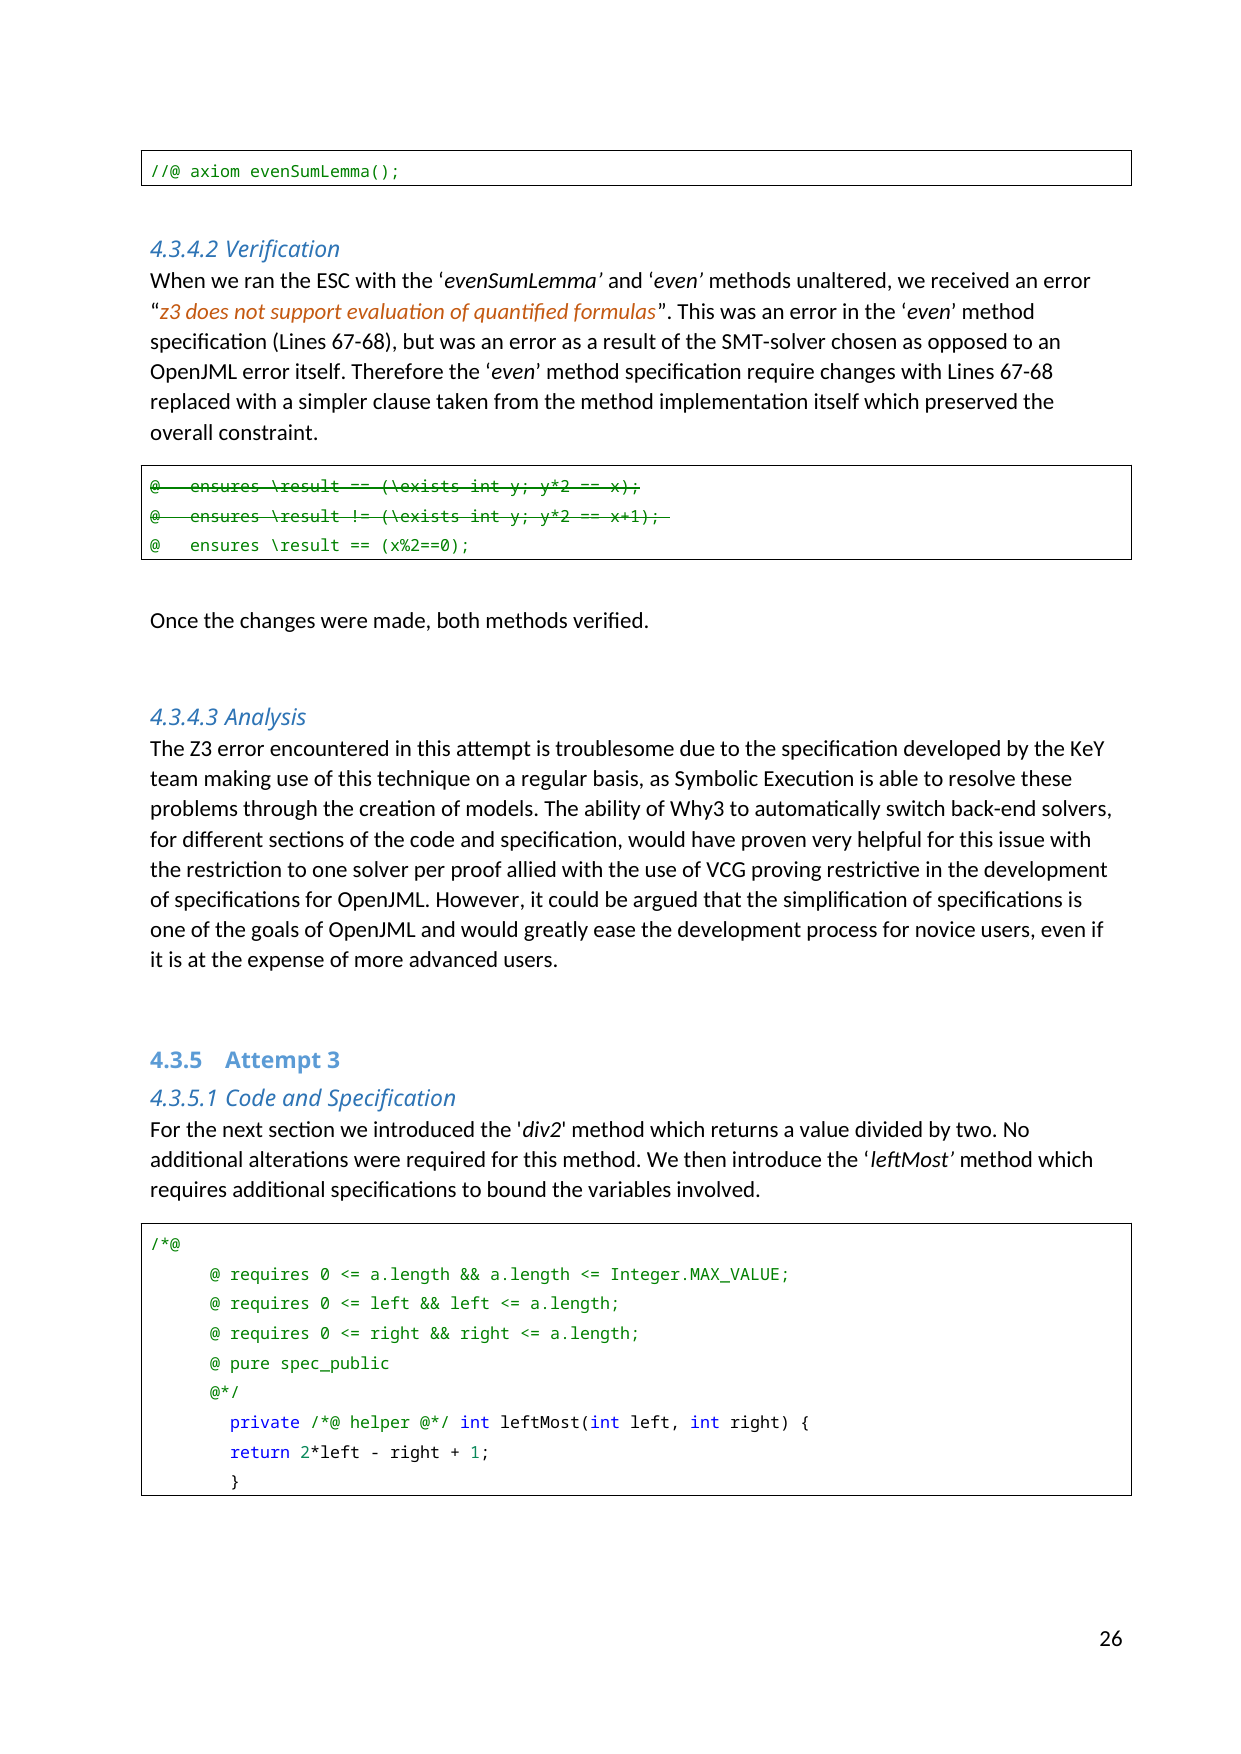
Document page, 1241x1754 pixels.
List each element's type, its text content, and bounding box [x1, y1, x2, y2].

text @ ensures \result == (\exists int y; y*2 == x); [142, 466, 1131, 497]
text return 2*left - right + 1; [150, 1433, 1122, 1460]
text @ ensures \result == (x%2==0); [142, 524, 1131, 559]
text @ requires 0 <= right && right <= a.length; [150, 1315, 1122, 1344]
text @ ensures \result != (\exists int y; y*2 == x+1); [150, 497, 1122, 524]
text @ requires 0 <= a.length && a.length <= Integer.MAX_VALUE; [150, 1255, 1122, 1285]
text /*@ [142, 1224, 1131, 1255]
subtitle 4.3.5 Attempt 3 [150, 1043, 1122, 1075]
text @*/ [150, 1374, 1122, 1404]
text @ pure spec_public [150, 1344, 1122, 1374]
text When we ran the ESC with the ‘evenSumLemma’ and ‘even’ methods unaltered, we received an error “z3 does not support evaluation of quantified formulas”. This was an error in the ‘even’ method specification (Lines 67-68), but was an error as a result of the SMT-solver chosen as opposed to an OpenJML error itself. Therefore the ‘even’ method specification require changes with Lines 67-68 replaced with a simpler clause taken from the method implementation itself which preserved the overall constraint. [150, 267, 1122, 446]
subtitle 4.3.4.2 Verification [150, 233, 1122, 264]
text //@ axiom evenSumLemma(); [142, 151, 1131, 185]
text } [142, 1460, 1131, 1495]
subtitle 4.3.4.3 Analysis [150, 700, 1122, 732]
subtitle 4.3.5.1 Code and Specification [150, 1081, 1122, 1113]
text @ requires 0 <= left && left <= a.length; [150, 1285, 1122, 1315]
text Once the changes were made, both methods verified. [150, 607, 1122, 635]
text private /*@ helper @*/ int leftMost(int left, int right) { [150, 1404, 1122, 1433]
text For the next section we introduced the 'div2' method which returns a value divided by two. No additional alterations were required for this method. We then introduce the ‘leftMost’ method which requires additional specifications to bound the variables involved. [150, 1115, 1122, 1204]
text The Z3 error encountered in this attempt is troublesome due to the specification developed by the KeY team making use of this technique on a regular basis, as Symbolic Execution is able to resolve these problems through the creation of models. The ability of Why3 to automatically switch back-end solvers, for different sections of the code and specification, would have proven very helpful for this issue with the restriction to one solver per proof allied with the use of VCG proving restrictive in the development of specifications for OpenJML. However, it could be argued that the simplification of specifications is one of the goals of OpenJML and would greatly ease the development process for novice users, even if it is at the expense of more advanced users. [150, 734, 1122, 974]
